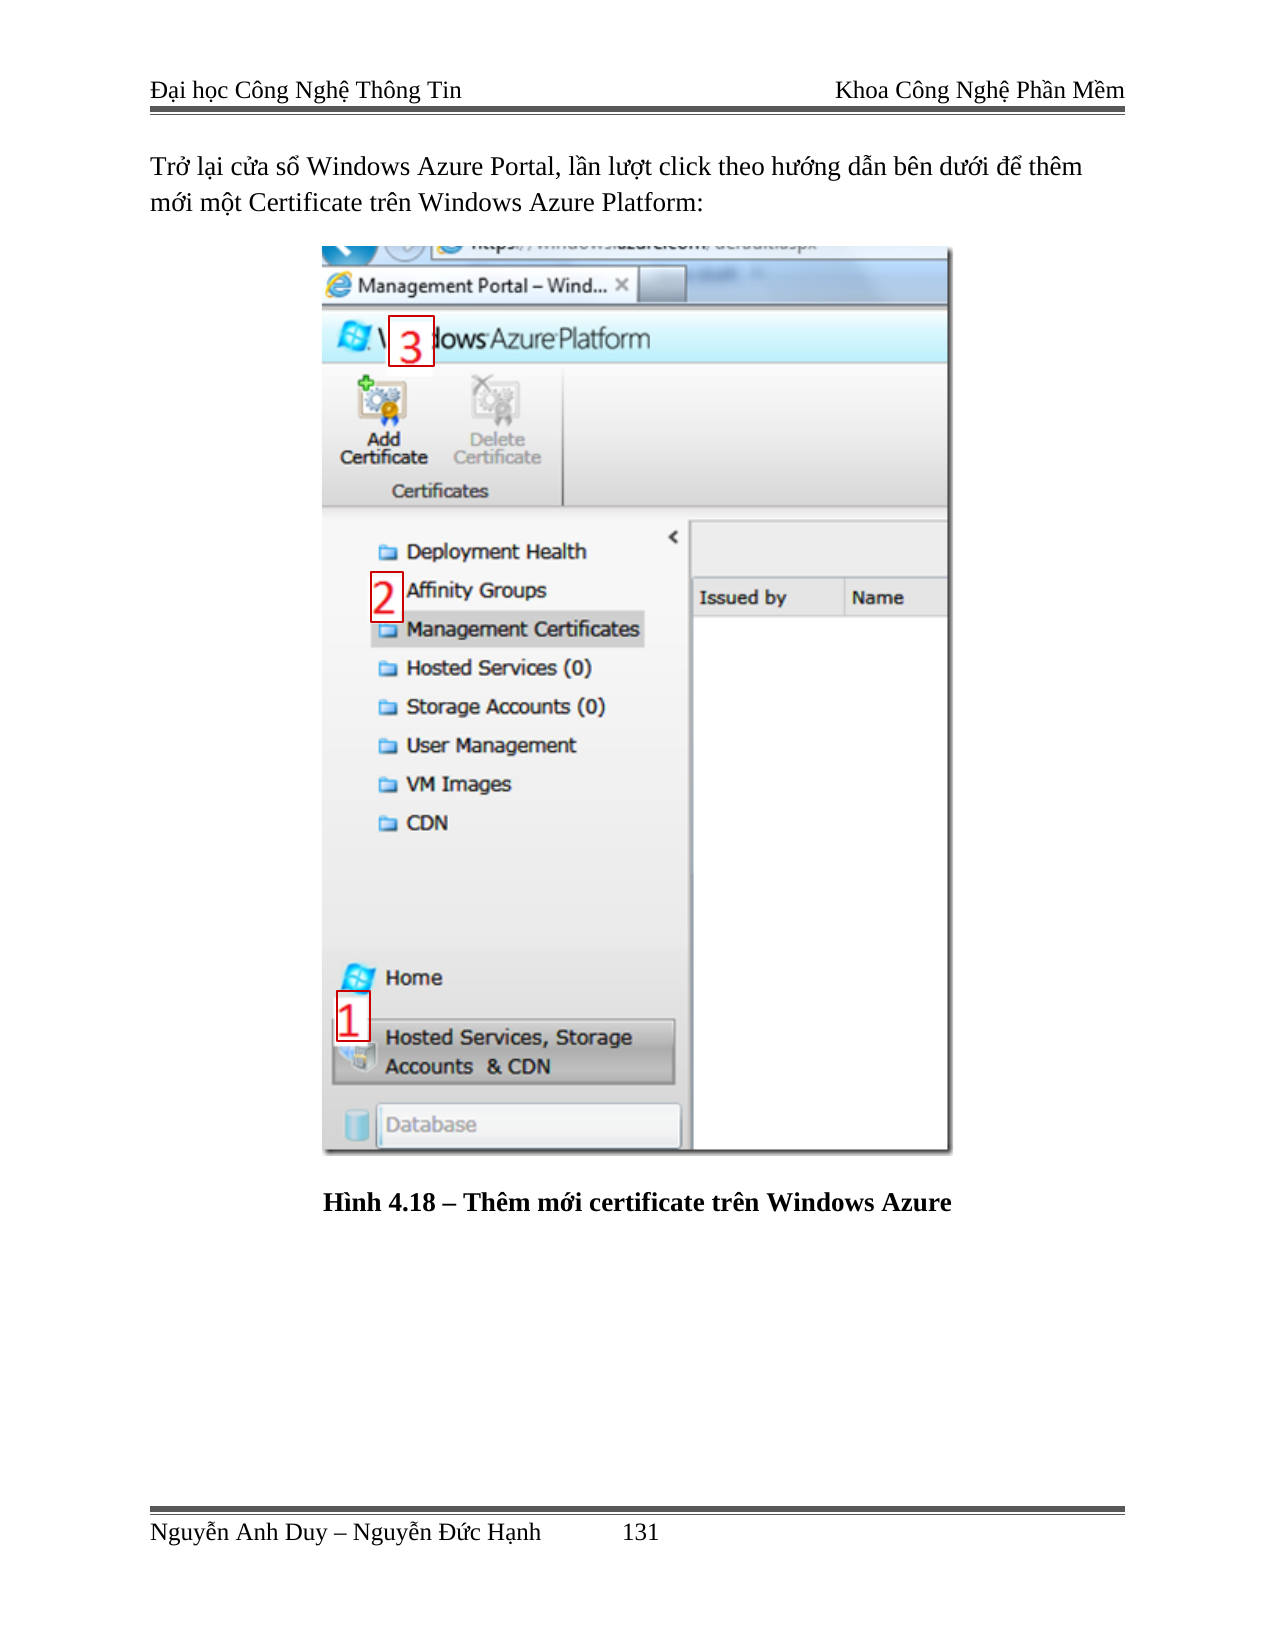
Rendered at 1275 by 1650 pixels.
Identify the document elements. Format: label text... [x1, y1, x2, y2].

subtitle Hình 4.18 – Thêm mới certificate trên Windows Azure [150, 1186, 1125, 1217]
text Trở lại cửa sổ Windows Azure Portal, lần lượt click theo hướng dẫn bên dưới để thêm mới một Certificate trên Windows Azure Platform: [150, 150, 1125, 217]
picture [321, 246, 954, 1156]
